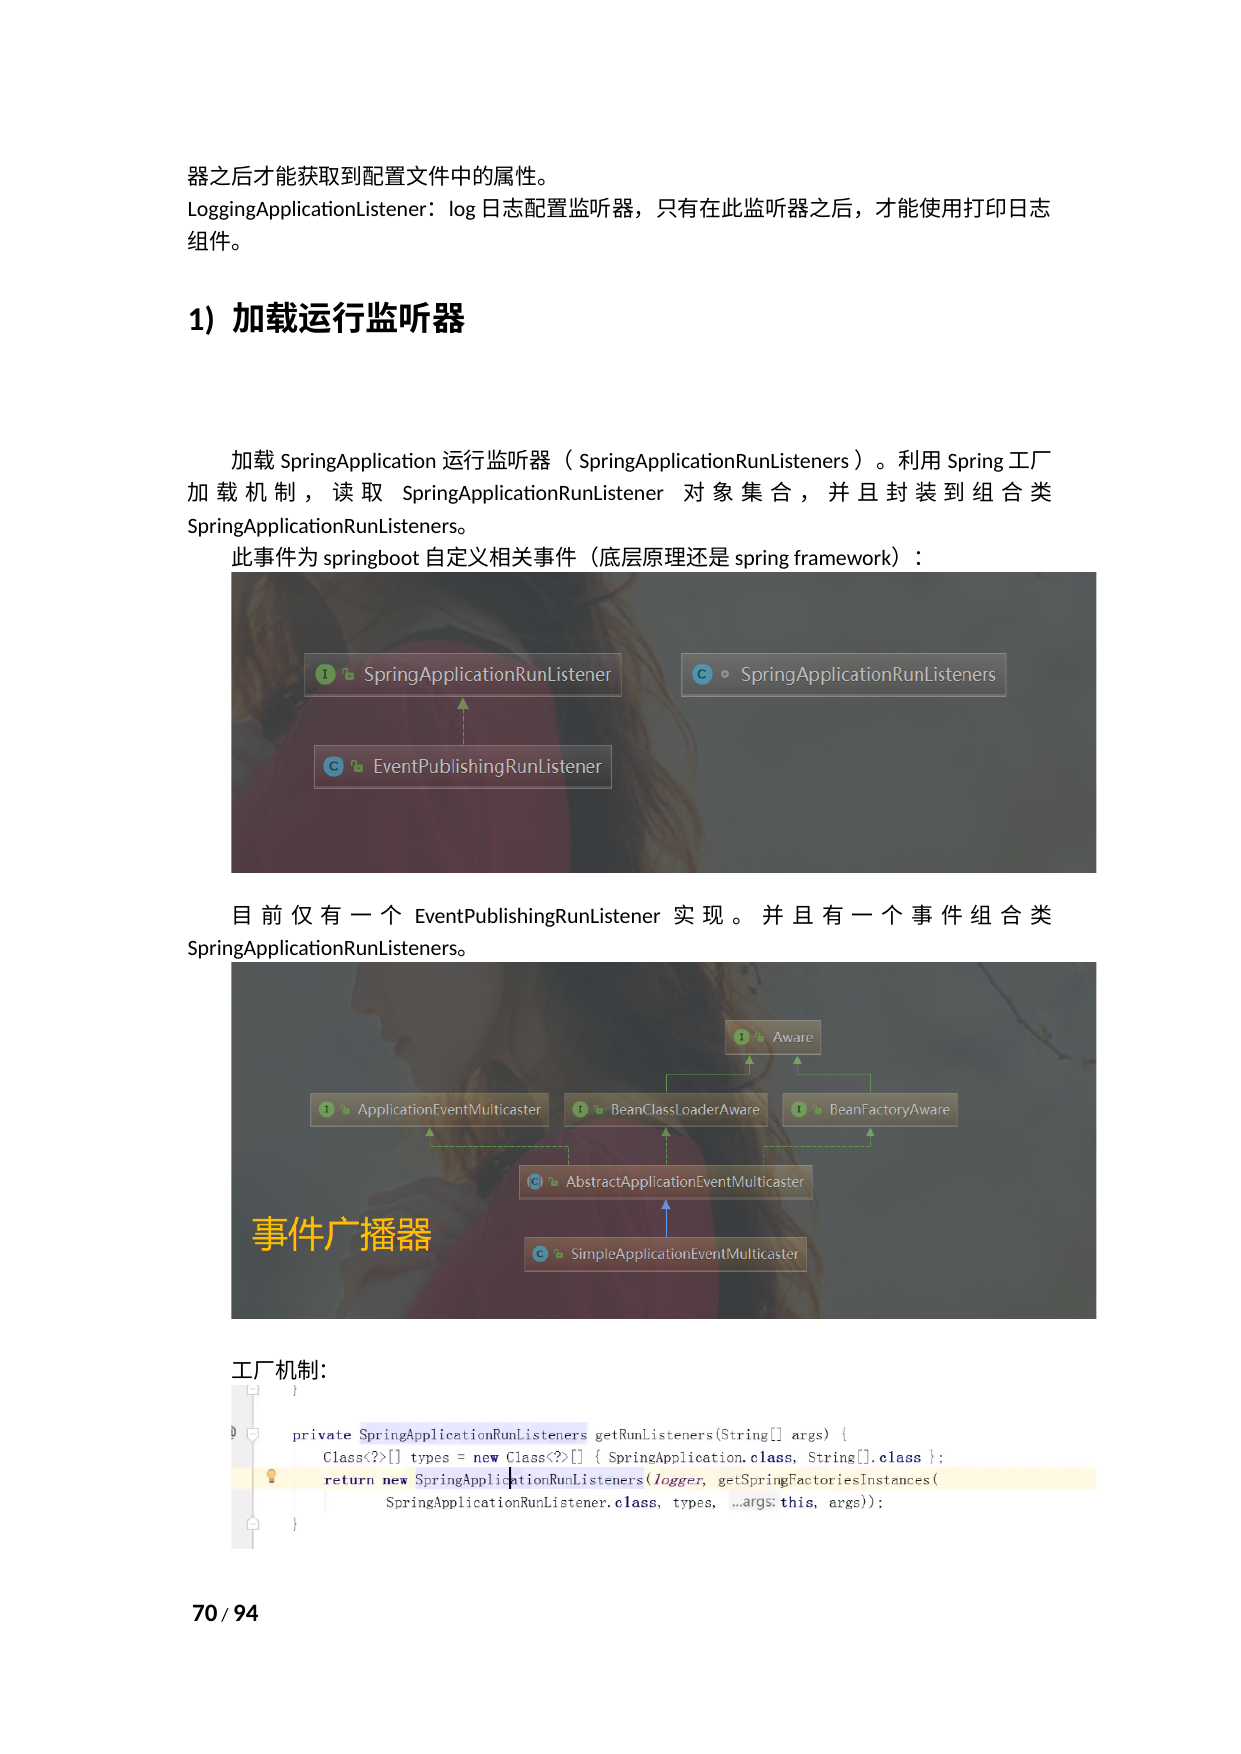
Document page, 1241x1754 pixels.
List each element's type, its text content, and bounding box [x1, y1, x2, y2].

text LoggingApplicationListener：log日志配置监听器，只有在此监听器之后，才能使用打印日志组件。 [187, 191, 1053, 256]
picture [231, 572, 1097, 873]
text 加载 SpringApplication 运行监听器（ SpringApplicationRunListeners ）。利用 Spring 工厂加载机制，读取 SpringApplicationRunListener 对象集合，并且封装到组合类SpringApplicationRunListeners。 [187, 442, 1053, 540]
text 目前仅有一个EventPublishingRunListener实现。并且有一个事件组合类SpringApplicationRunListeners。 [187, 897, 1053, 962]
subtitle 加载运行监听器 [187, 283, 1053, 348]
text 此事件为springboot自定义相关事件（底层原理还是spring framework）： [187, 540, 1053, 572]
text 工厂机制： [187, 1352, 1053, 1385]
picture [231, 962, 1097, 1319]
picture [231, 1385, 1097, 1549]
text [187, 158, 1053, 191]
